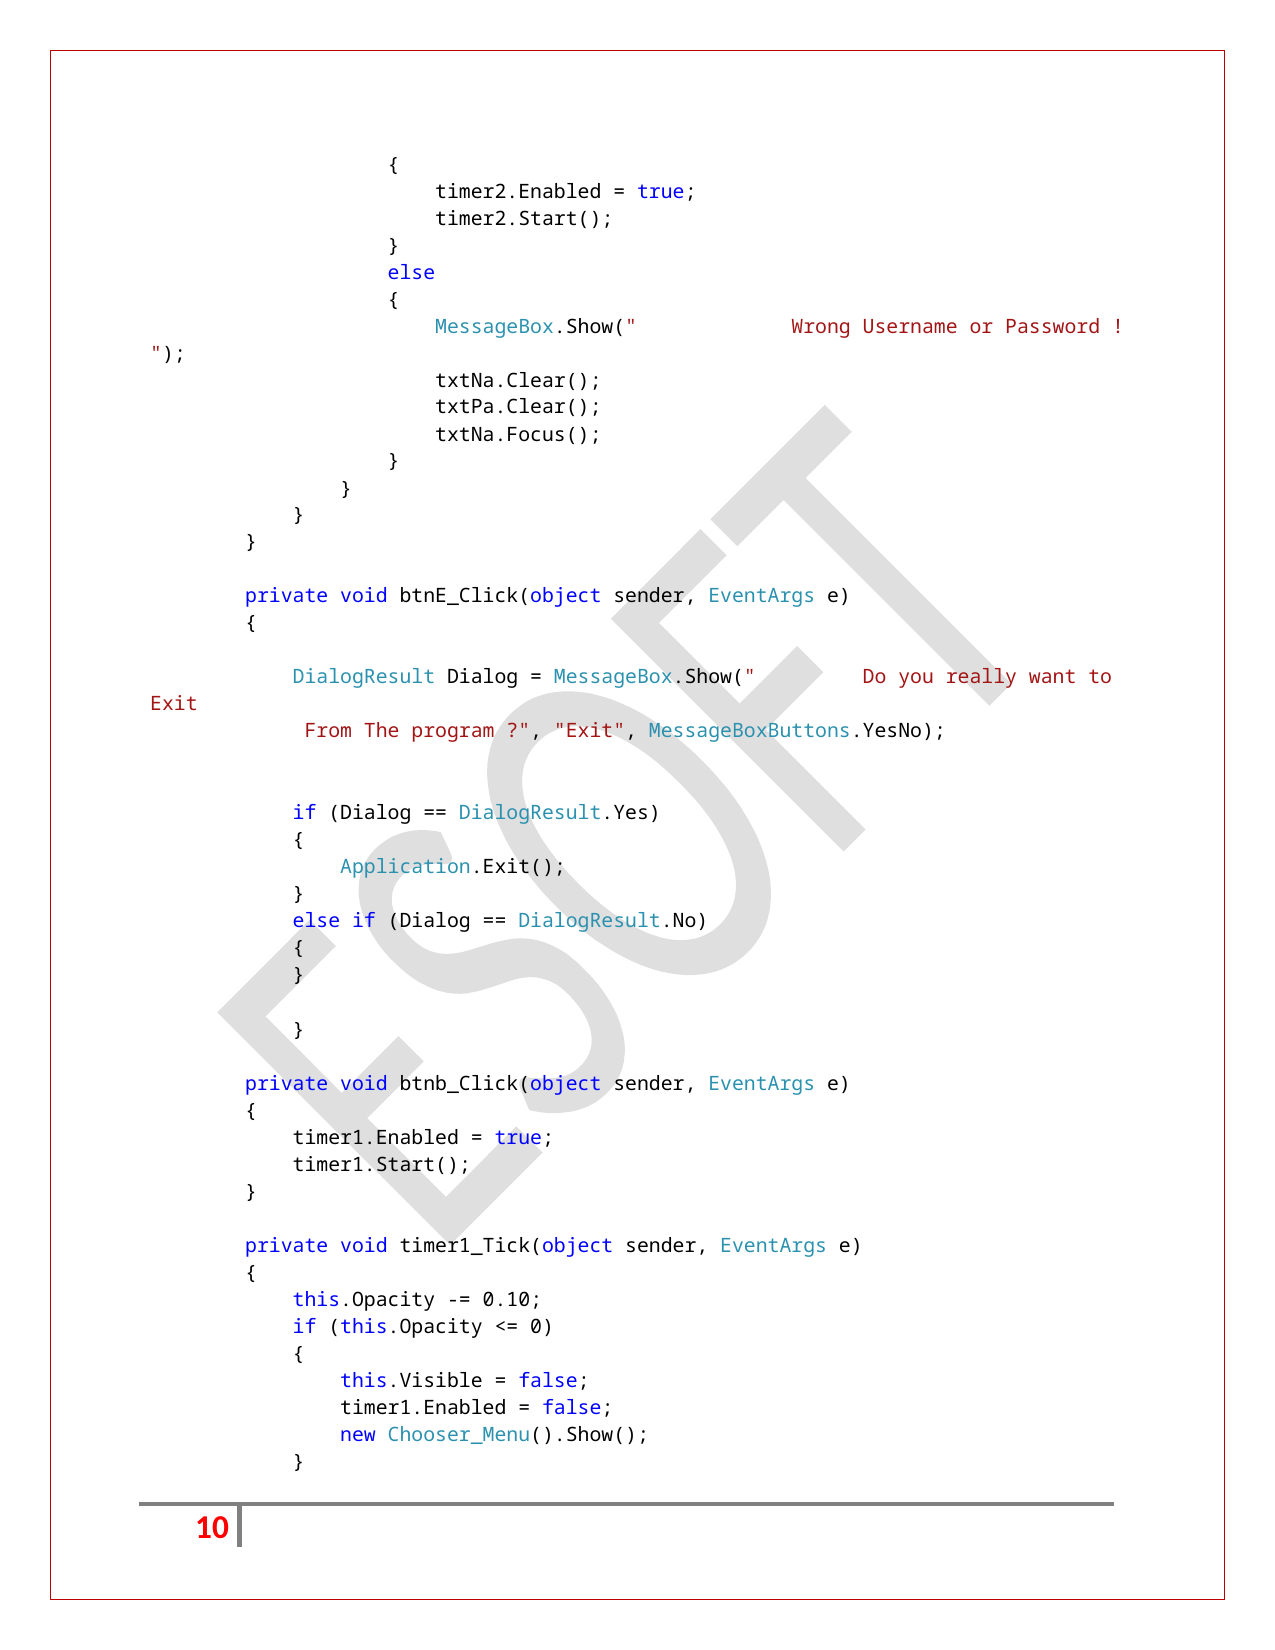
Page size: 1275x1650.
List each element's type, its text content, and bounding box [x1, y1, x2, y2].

text else if (Dialog == DialogResult.No) [150, 906, 1125, 933]
text { [150, 1096, 1125, 1123]
text } [150, 879, 1125, 906]
text txtNa.Clear(); [150, 366, 1125, 393]
text this.Opacity -= 0.10; [150, 1285, 1125, 1312]
text } [150, 501, 1125, 528]
text private void btnb_Click(object sender, EventArgs e) [150, 1069, 1125, 1096]
text timer1.Start(); [150, 1150, 1125, 1177]
text timer1.Enabled = true; [150, 1123, 1125, 1150]
text { [150, 933, 1125, 960]
text else [150, 258, 1125, 285]
text { [150, 609, 1125, 636]
text this.Visible = false; [150, 1366, 1125, 1393]
text if (Dialog == DialogResult.Yes) [150, 798, 1125, 826]
text } [150, 231, 1125, 258]
text { [150, 826, 1125, 852]
text { [150, 285, 1125, 312]
text new Chooser_Menu().Show(); [150, 1420, 1125, 1447]
text txtPa.Clear(); [150, 393, 1125, 420]
text timer2.Enabled = true; [150, 177, 1125, 204]
text { [150, 1339, 1125, 1366]
text timer1.Enabled = false; [150, 1393, 1125, 1420]
text Application.Exit(); [150, 852, 1125, 879]
text } [150, 960, 1125, 987]
text txtNa.Focus(); [150, 420, 1125, 447]
text private void timer1_Tick(object sender, EventArgs e) [150, 1231, 1125, 1258]
text if (this.Opacity <= 0) [150, 1312, 1125, 1339]
text DialogResult Dialog = MessageBox.Show(" Do you really want to Exit [150, 663, 1125, 717]
text { [150, 150, 1125, 177]
text } [150, 1015, 1125, 1042]
text } [150, 528, 1125, 555]
text } [150, 474, 1125, 501]
text } [150, 1177, 1125, 1204]
text } [150, 1447, 1125, 1474]
text private void btnE_Click(object sender, EventArgs e) [150, 582, 1125, 609]
text timer2.Start(); [150, 204, 1125, 231]
text { [150, 1258, 1125, 1285]
text From The program ?", "Exit", MessageBoxButtons.YesNo); [150, 717, 1125, 743]
text MessageBox.Show(" Wrong Username or Password ! "); [150, 312, 1125, 366]
text } [150, 447, 1125, 474]
